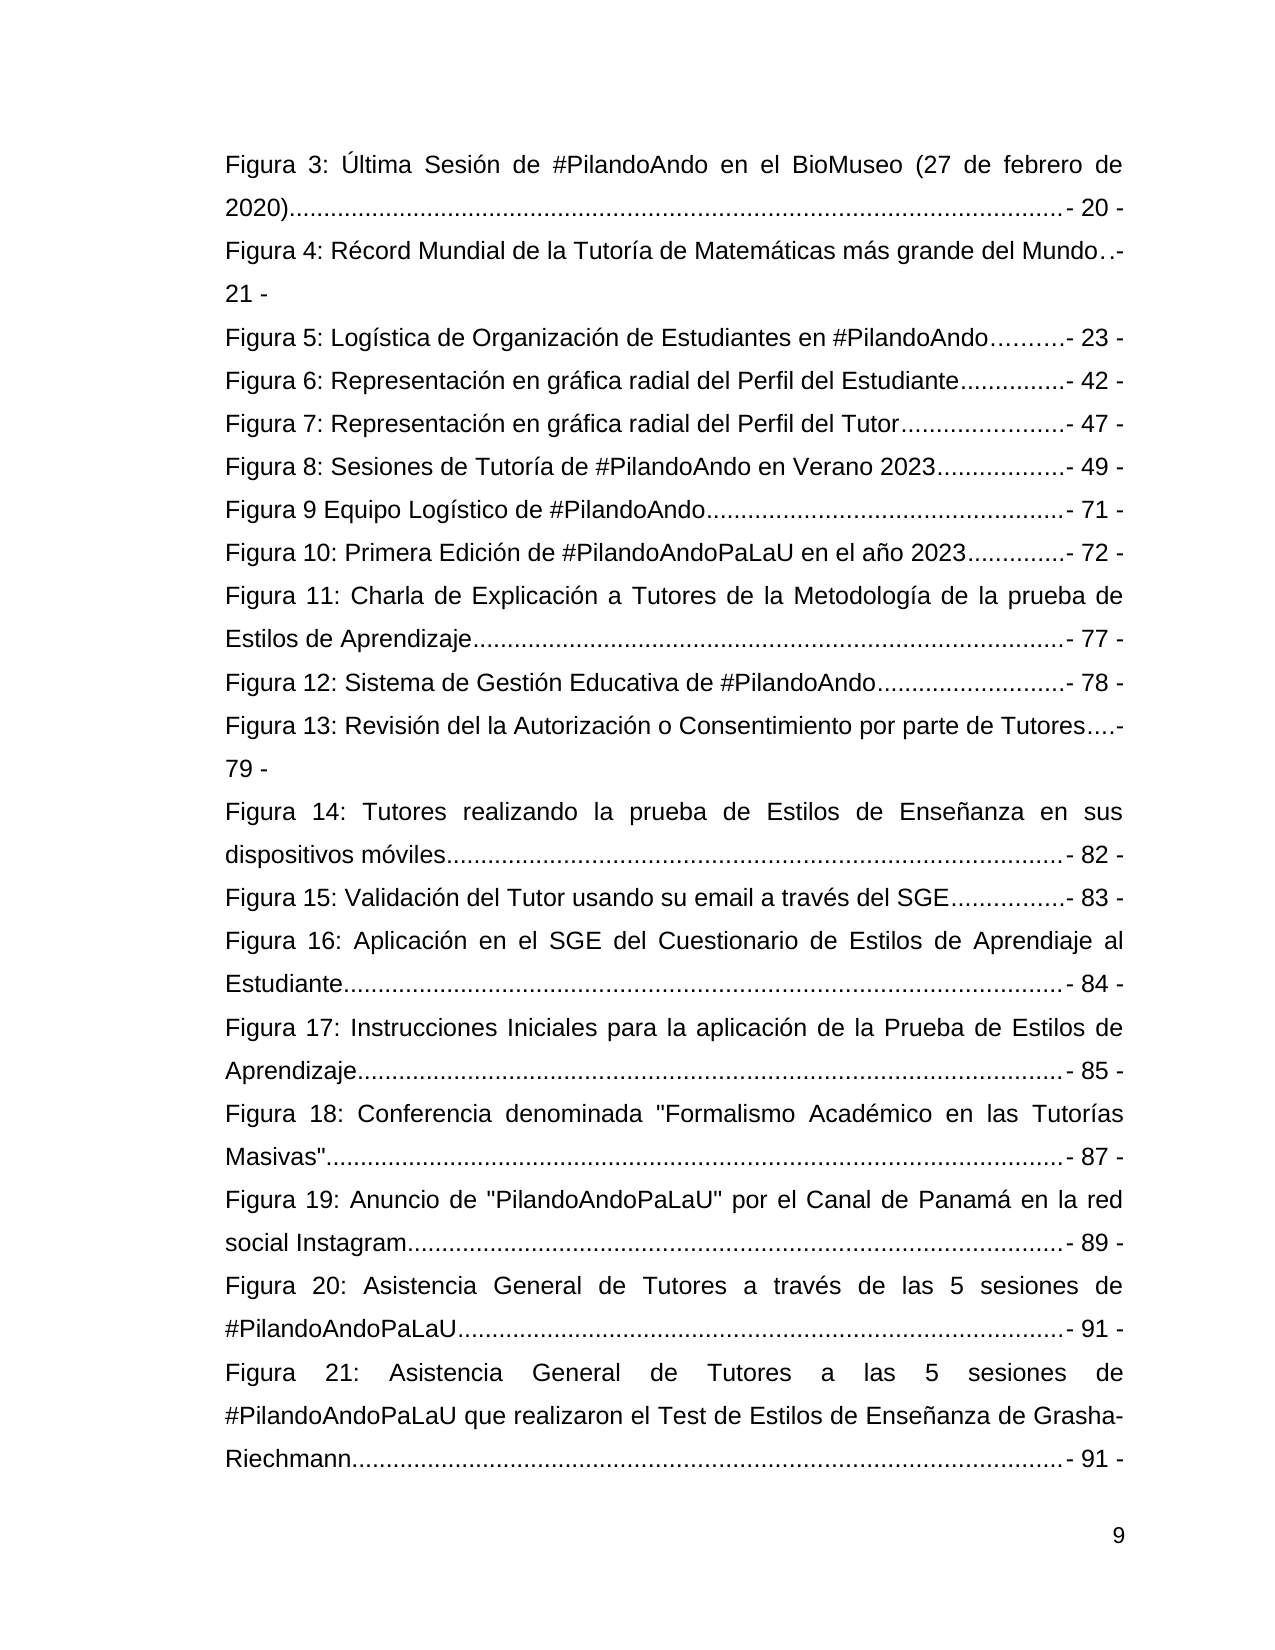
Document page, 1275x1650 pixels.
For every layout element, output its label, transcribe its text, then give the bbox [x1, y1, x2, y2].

text Figura 18: Conferencia denominada "Formalismo Académico en las Tutorías Masivas" - 87 - [225, 1099, 1125, 1171]
text Figura 12: Sistema de Gestión Educativa de #PilandoAndo - 78 - [225, 667, 1125, 696]
text Figura 19: Anuncio de "PilandoAndoPaLaU" por el Canal de Panamá en la red social Instagram - 89 - [225, 1185, 1125, 1257]
text Figura 17: Instrucciones Iniciales para la aplicación de la Prueba de Estilos de Aprendizaje - 85 - [225, 1012, 1125, 1084]
text Figura 14: Tutores realizando la prueba de Estilos de Enseñanza en sus dispositivos móviles - 82 - [225, 797, 1125, 869]
text Figura 15: Validación del Tutor usando su email a través del SGE - 83 - [225, 883, 1125, 912]
text Figura 21: Asistencia General de Tutores a las 5 sesiones de #PilandoAndoPaLaU que realizaron el Test de Estilos de Enseñanza de Grasha-Riechmann - 91 - [225, 1357, 1125, 1472]
text Figura 20: Asistencia General de Tutores a través de las 5 sesiones de #PilandoAndoPaLaU - 91 - [225, 1271, 1125, 1343]
text Figura 5: Logística de Organización de Estudiantes en #PilandoAndo - 23 - [225, 322, 1125, 351]
text Figura 6: Representación en gráfica radial del Perfil del Estudiante - 42 - [225, 366, 1125, 394]
text Figura 16: Aplicación en el SGE del Cuestionario de Estilos de Aprendiaje al Estudiante - 84 - [225, 926, 1125, 998]
text Figura 13: Revisión del la Autorización o Consentimiento por parte de Tutores - 79 - [225, 711, 1125, 782]
text Figura 4: Récord Mundial de la Tutoría de Matemáticas más grande del Mundo - 21 - [225, 236, 1125, 308]
text Figura 11: Charla de Explicación a Tutores de la Metodología de la prueba de Estilos de Aprendizaje - 77 - [225, 581, 1125, 653]
text Figura 3: Última Sesión de #PilandoAndo en el BioMuseo (27 de febrero de 2020) - 20 - [225, 150, 1125, 222]
text Figura 8: Sesiones de Tutoría de #PilandoAndo en Verano 2023 - 49 - [225, 452, 1125, 481]
text Figura 9 Equipo Logístico de #PilandoAndo - 71 - [225, 495, 1125, 524]
text Figura 10: Primera Edición de #PilandoAndoPaLaU en el año 2023 - 72 - [225, 538, 1125, 567]
text Figura 7: Representación en gráfica radial del Perfil del Tutor - 47 - [225, 409, 1125, 437]
